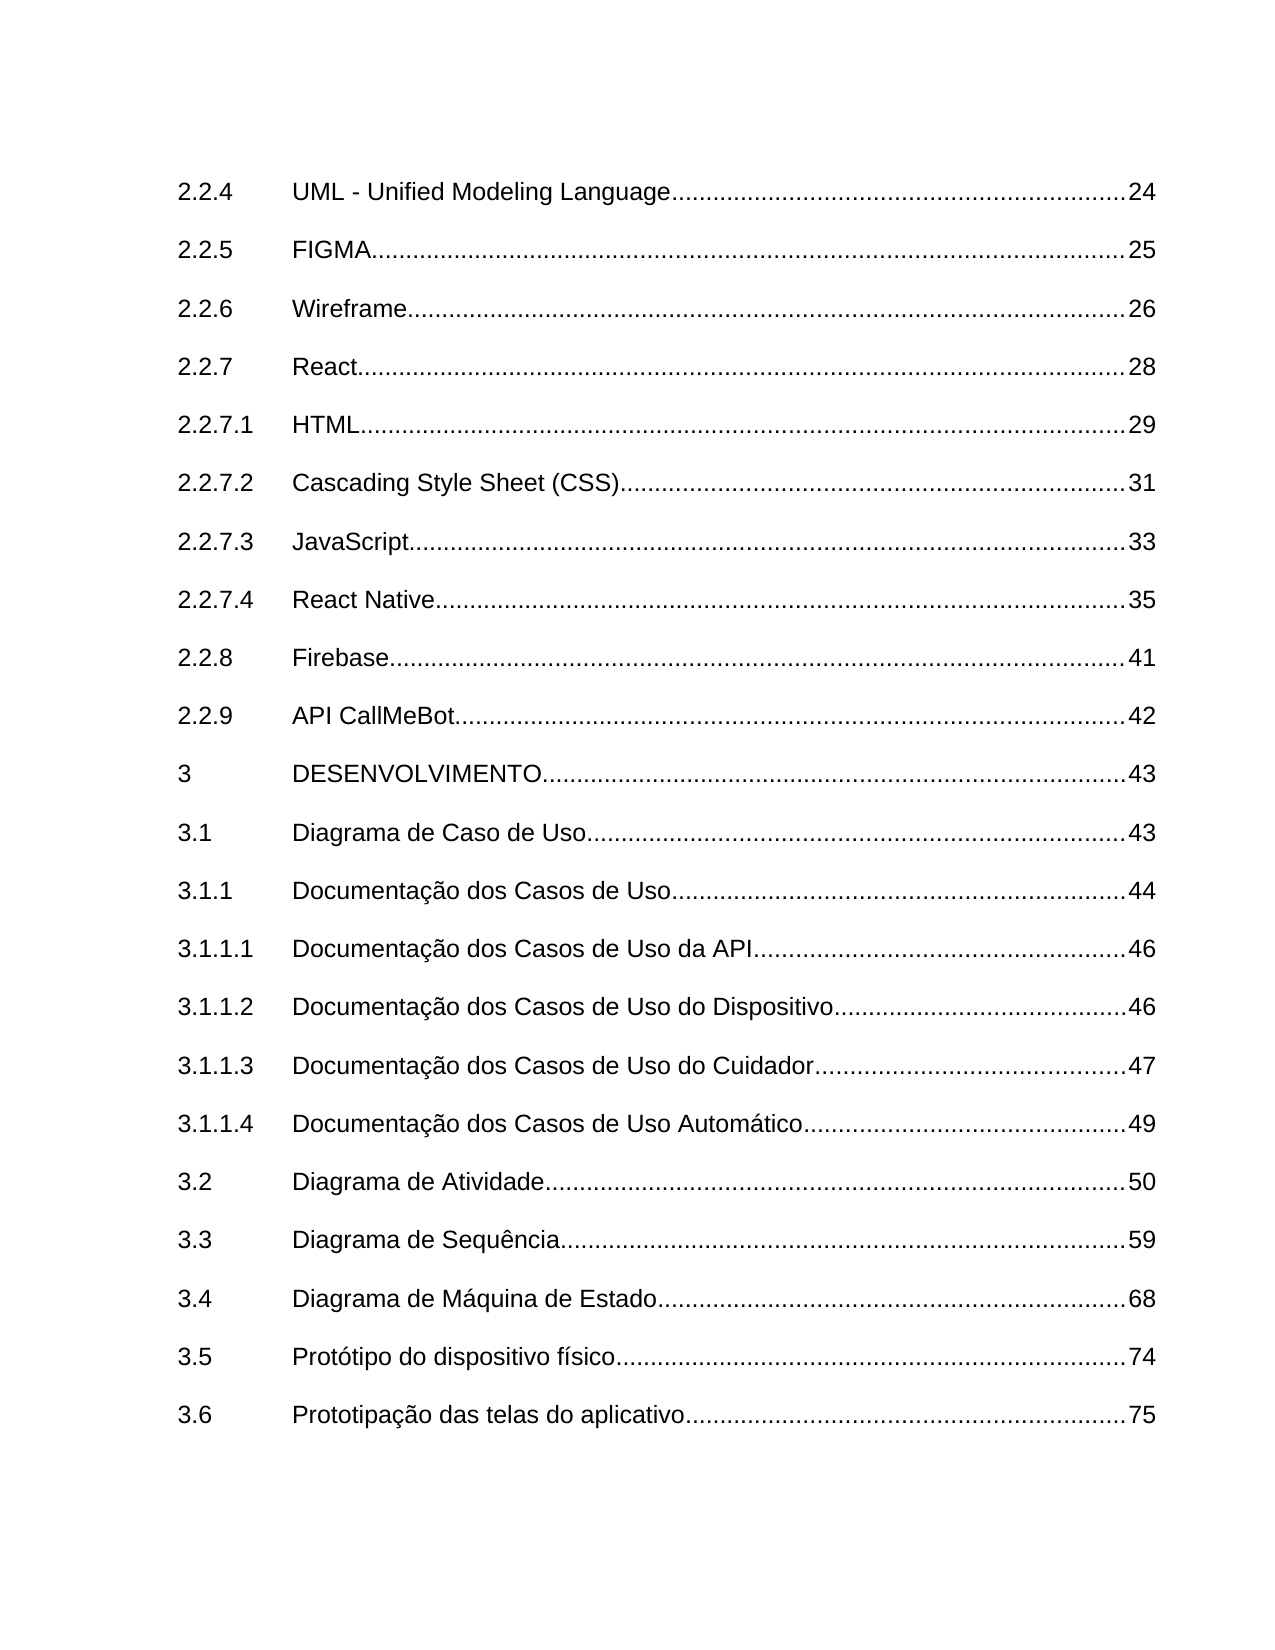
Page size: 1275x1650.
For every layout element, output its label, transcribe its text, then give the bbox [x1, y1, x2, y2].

text 3.2 Diagrama de Atividade 50 [177, 1167, 1157, 1196]
text 3.1 Diagrama de Caso de Uso 43 [177, 818, 1157, 846]
text 3.1.1 Documentação dos Casos de Uso 44 [177, 876, 1157, 905]
text 2.2.7.1 HTML 29 [177, 410, 1157, 439]
text 2.2.5 FIGMA 25 [177, 235, 1157, 264]
text 2.2.4 UML - Unified Modeling Language 24 [177, 177, 1157, 206]
text 3.1.1.2 Documentação dos Casos de Uso do Dispositivo 46 [177, 992, 1157, 1021]
text 3.4 Diagrama de Máquina de Estado 68 [177, 1283, 1157, 1312]
text 2.2.7.4 React Native 35 [177, 585, 1157, 613]
text 3 DESENVOLVIMENTO 43 [177, 759, 1157, 788]
text 2.2.9 API CallMeBot 42 [177, 701, 1157, 730]
text 2.2.7.2 Cascading Style Sheet (CSS) 31 [177, 468, 1157, 497]
text 3.1.1.3 Documentação dos Casos de Uso do Cuidador 47 [177, 1051, 1157, 1079]
text 3.1.1.4 Documentação dos Casos de Uso Automático 49 [177, 1109, 1157, 1138]
text 2.2.7 React 28 [177, 352, 1157, 381]
text 2.2.6 Wireframe 26 [177, 294, 1157, 322]
text 2.2.7.3 JavaScript 33 [177, 527, 1157, 555]
text 3.1.1.1 Documentação dos Casos de Uso da API 46 [177, 934, 1157, 963]
text 3.5 Protótipo do dispositivo físico 74 [177, 1342, 1157, 1371]
text 2.2.8 Firebase 41 [177, 643, 1157, 672]
text 3.6 Prototipação das telas do aplicativo 75 [177, 1400, 1157, 1429]
text 3.3 Diagrama de Sequência 59 [177, 1225, 1157, 1254]
